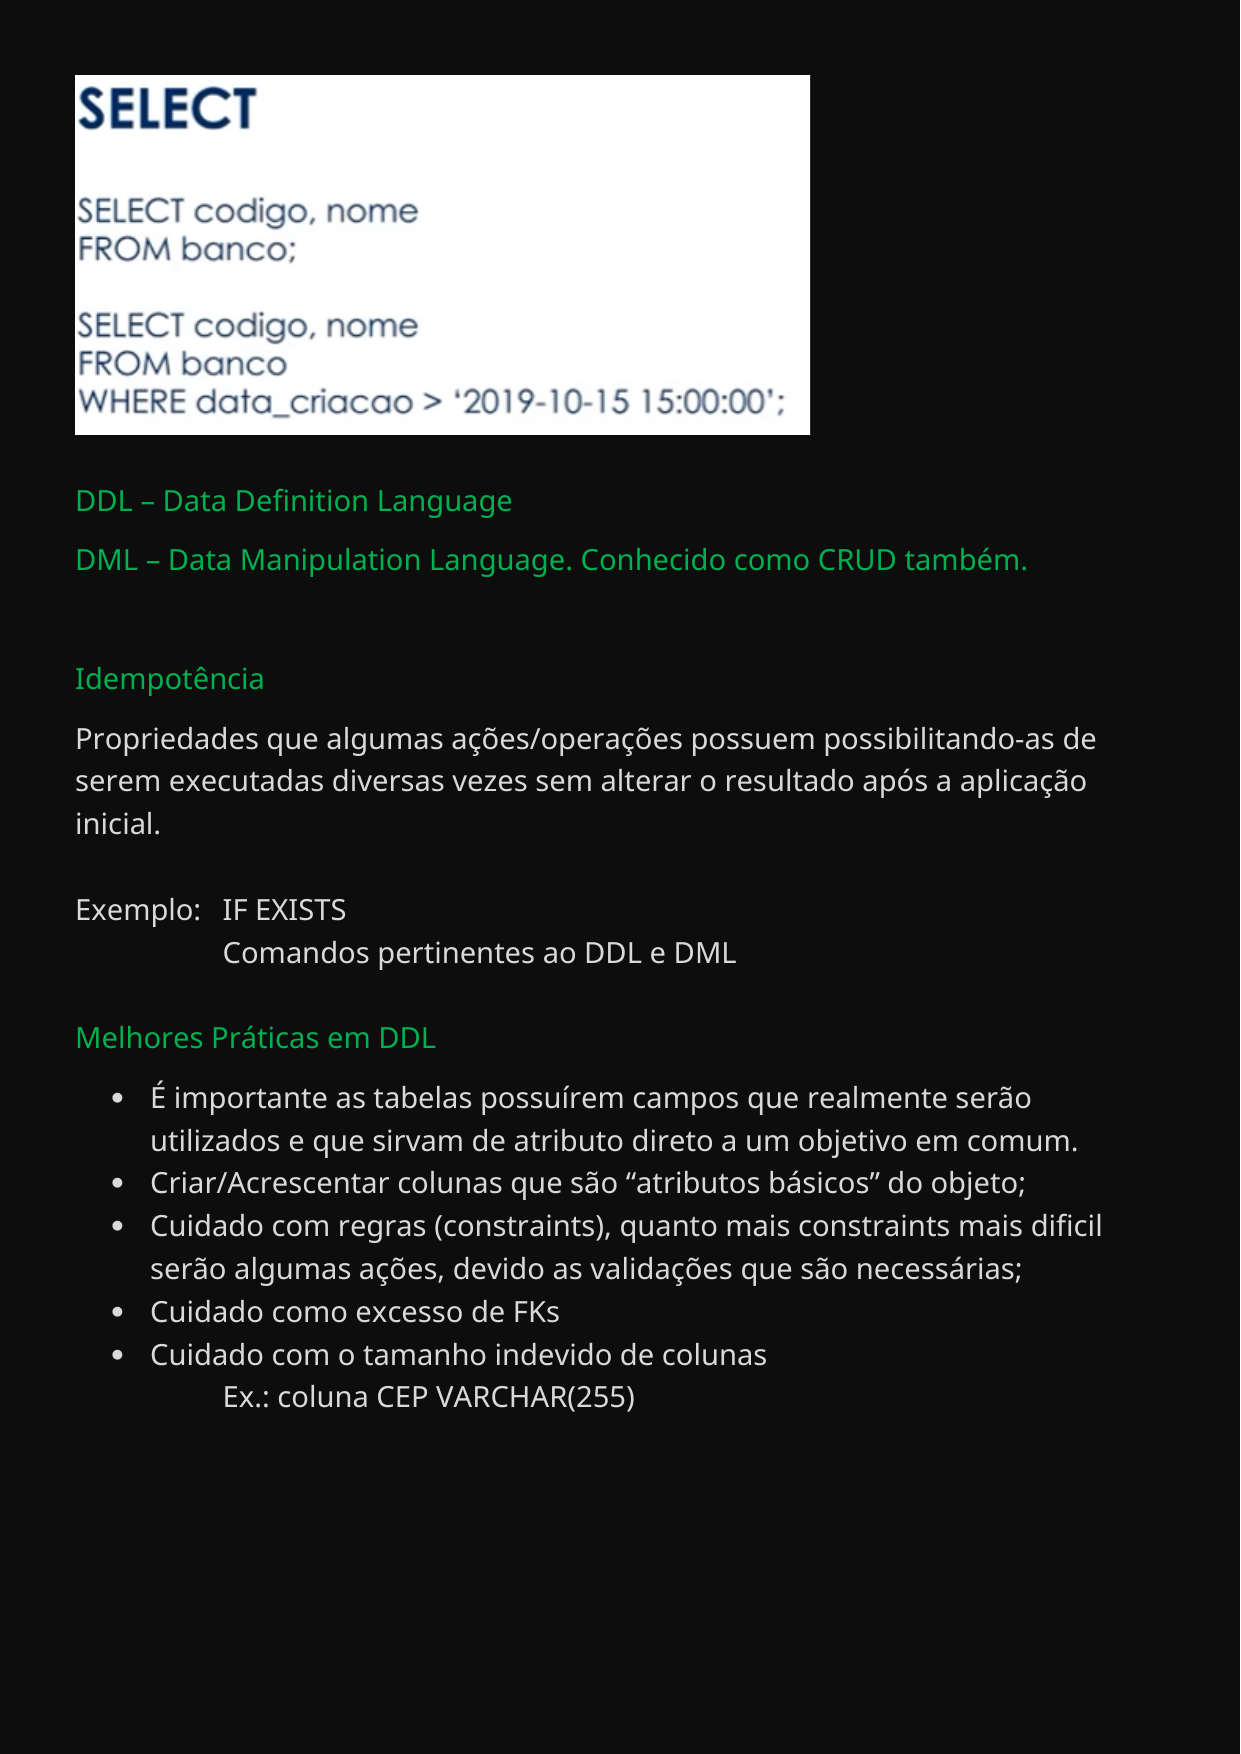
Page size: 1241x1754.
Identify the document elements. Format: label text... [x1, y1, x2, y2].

text Ex.: coluna CEP VARCHAR(255) [150, 1377, 1165, 1416]
text Propriedades que algumas ações/operações possuem possibilitando-as de serem executadas diversas vezes sem alterar o resultado após a aplicação inicial. [75, 718, 1165, 843]
text Idempotência [75, 658, 1165, 698]
text DDL – Data Definition Language [75, 480, 1165, 520]
list É importante as tabelas possuírem campos que realmente serão utilizados e que sirvam de atributo direto a um objetivo em comum. [112, 1077, 1165, 1159]
text Melhores Práticas em DDL [75, 1018, 1165, 1057]
text Exemplo: IF EXISTS [75, 889, 1165, 929]
picture [75, 75, 811, 435]
list Criar/Acrescentar colunas que são “atributos básicos” do objeto; [112, 1163, 1165, 1202]
text Comandos pertinentes ao DDL e DML [75, 932, 1165, 972]
list Cuidado com regras (constraints), quanto mais constraints mais dificil serão algumas ações, devido as validações que são necessárias; [112, 1206, 1165, 1288]
list Cuidado como excesso de FKs [112, 1291, 1165, 1331]
text DML – Data Manipulation Language. Conhecido como CRUD também. [75, 539, 1165, 579]
list Cuidado com o tamanho indevido de colunas [112, 1334, 1165, 1374]
